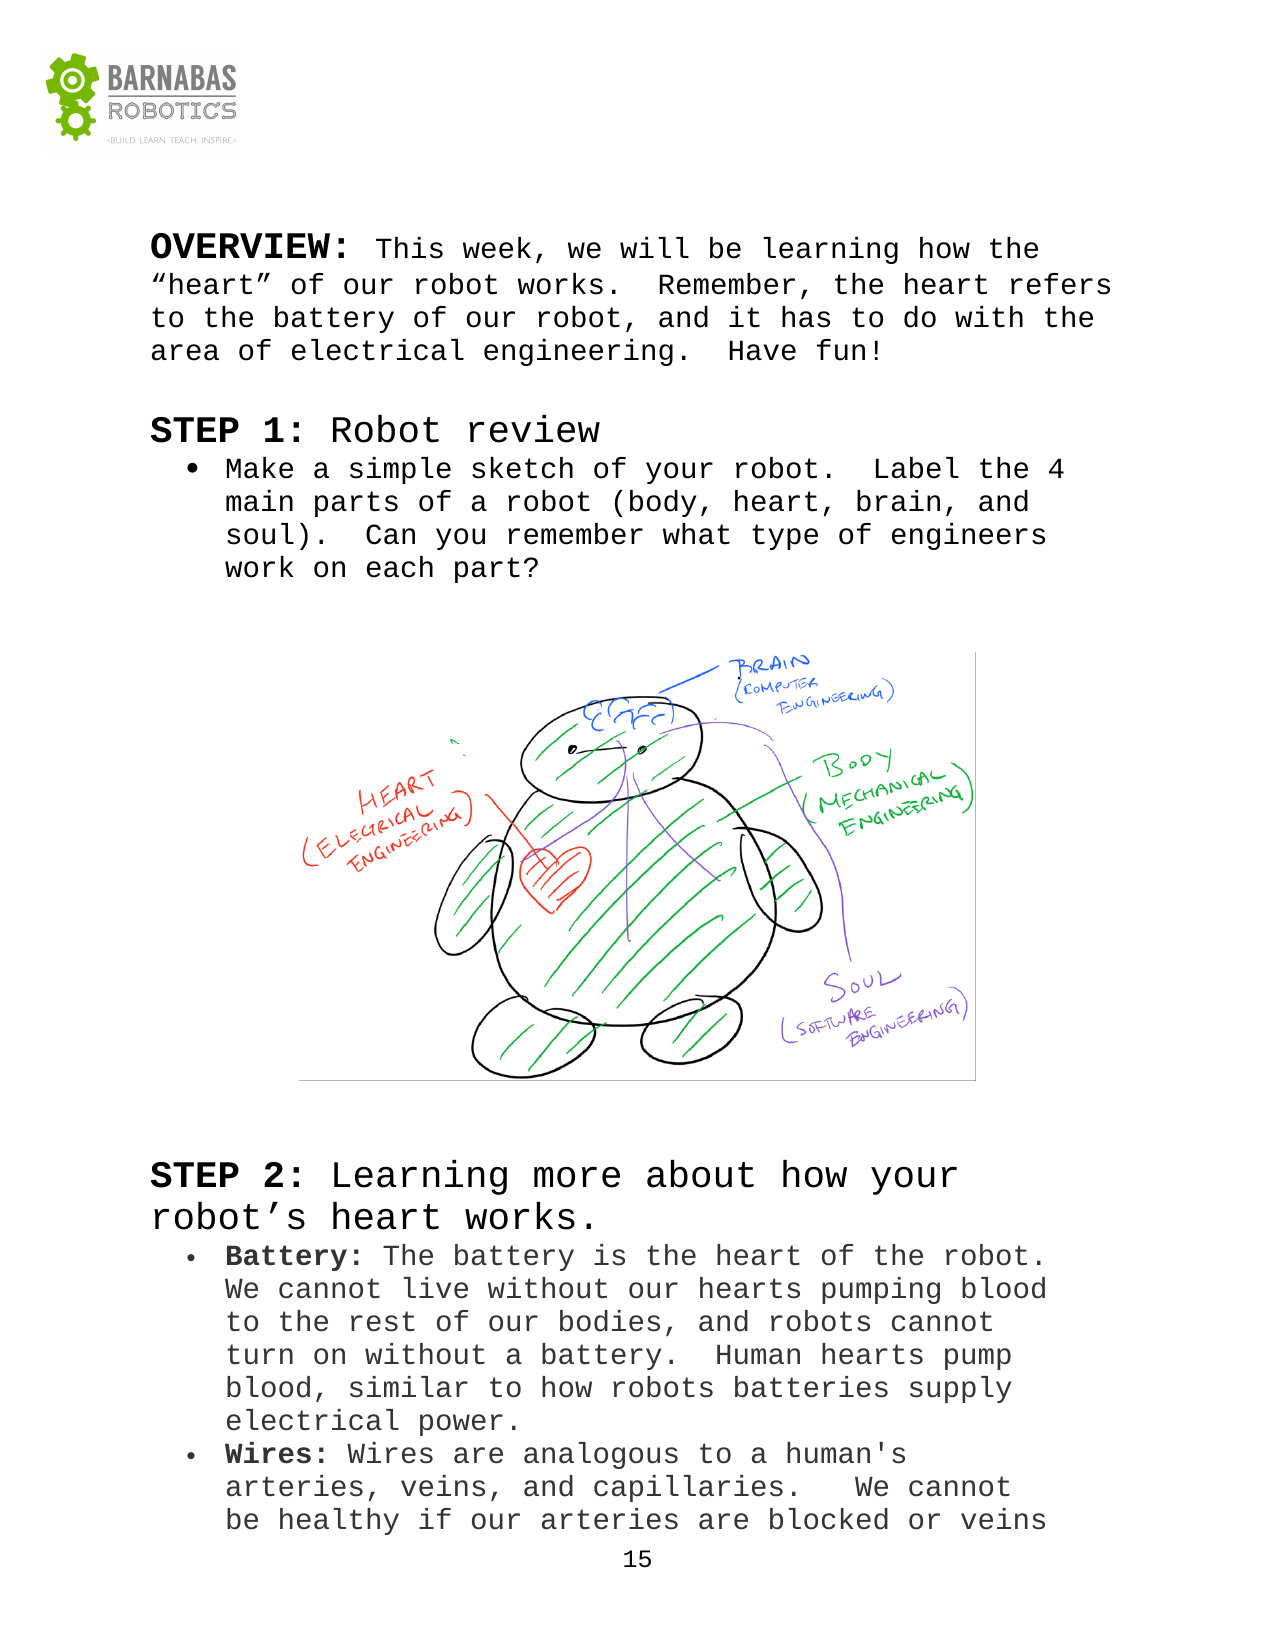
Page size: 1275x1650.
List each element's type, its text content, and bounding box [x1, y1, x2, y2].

picture [43, 47, 242, 154]
text OVERVIEW: This week, we will be learning how the “heart” of our robot works. Remember, the heart refers to the battery of our robot, and it has to do with the area of electrical engineering. Have fun! [150, 227, 1125, 369]
text STEP 2: Learning more about how your robot’s heart works. [150, 1156, 1125, 1241]
list Make a simple sketch of your robot. Label the 4 main parts of a robot (body, heart, brain, and soul). Can you remember what type of engineers work on each part? [187, 454, 1125, 586]
list Battery: The battery is the heart of the robot. We cannot live without our hearts pumping blood to the rest of our bodies, and robots cannot turn on without a battery. Human hearts pump blood, similar to how robots batteries supply electrical power. [187, 1241, 1050, 1439]
text STEP 1: Robot review [150, 411, 1125, 454]
picture [299, 652, 976, 1081]
